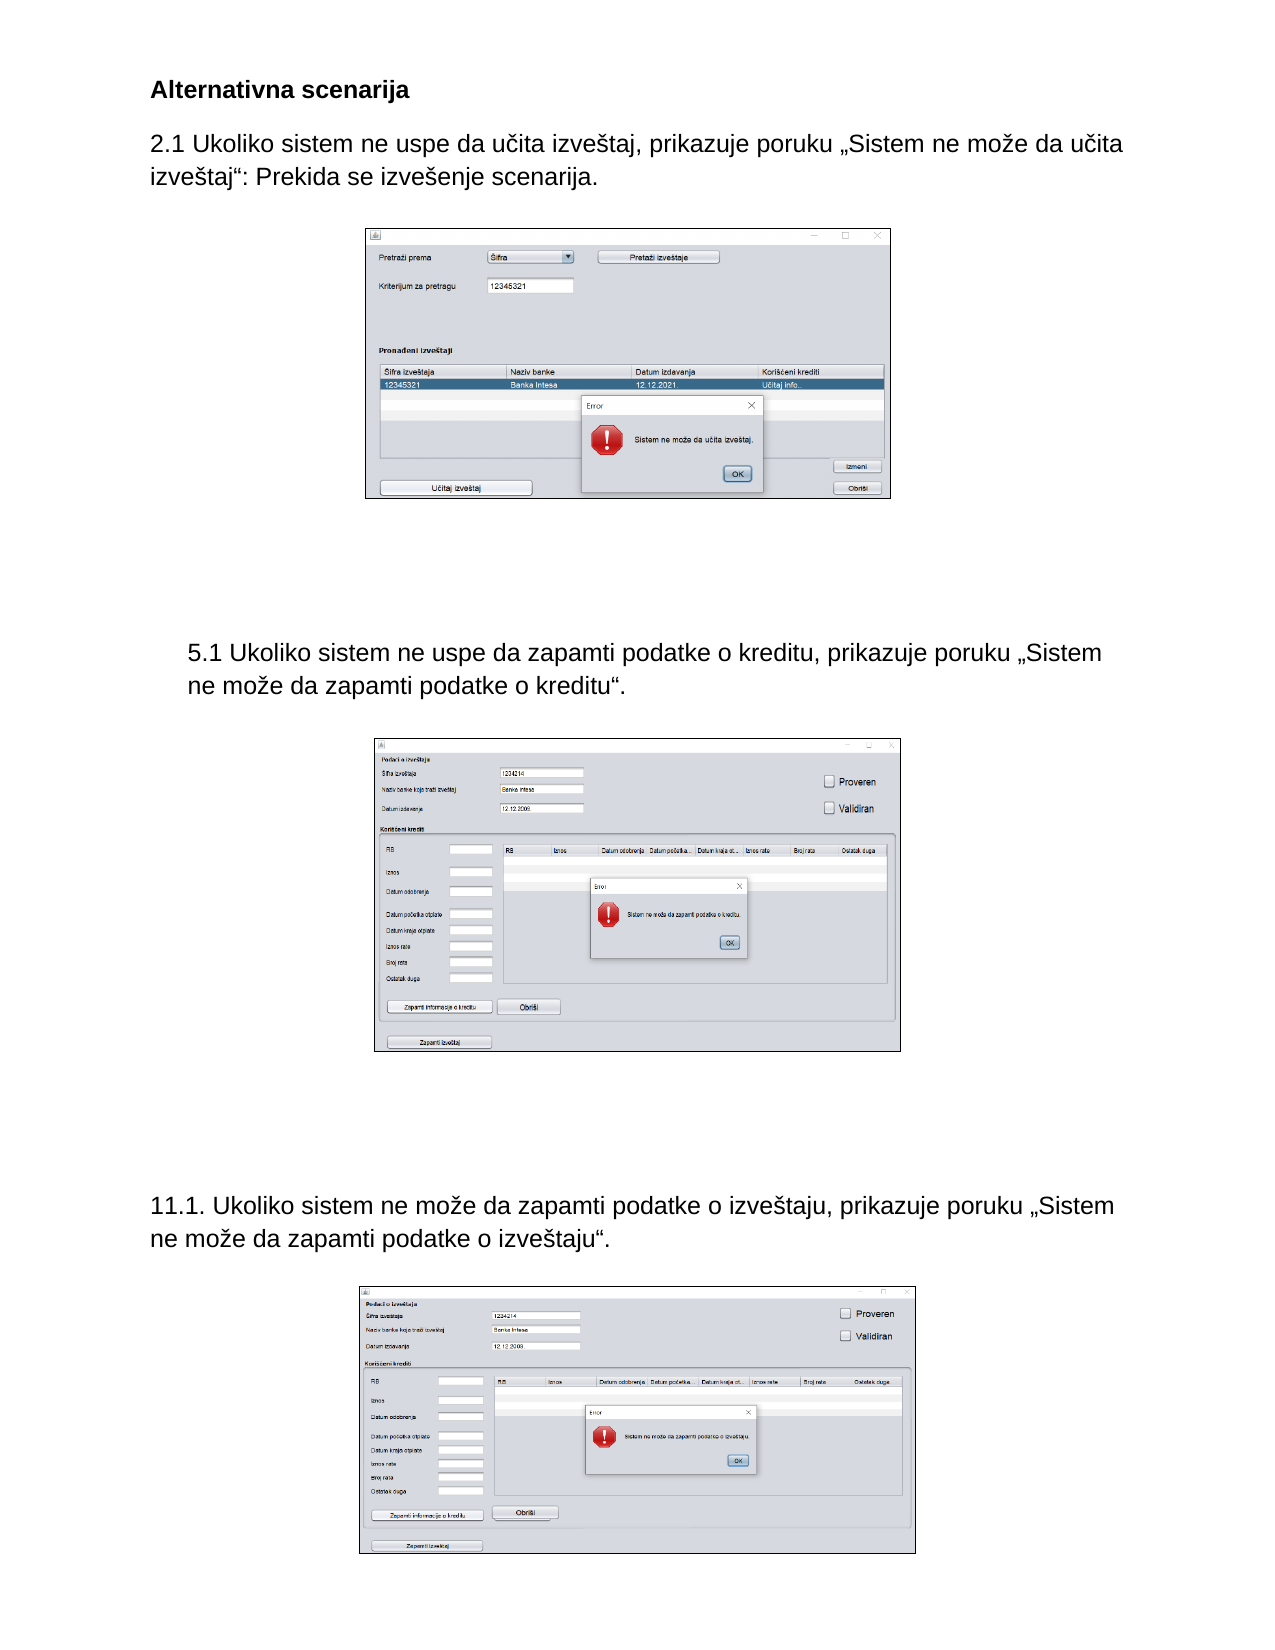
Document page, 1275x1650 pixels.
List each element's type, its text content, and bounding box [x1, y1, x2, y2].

text 2.1 Ukoliko sistem ne uspe da učita izveštaj, prikazuje poruku „Sistem ne može da učita izveštaj“: Prekida se izvešenje scenarija. [150, 129, 1125, 191]
picture [366, 229, 890, 498]
text Alternativna scenarija [150, 75, 1125, 104]
text 11.1. Ukoliko sistem ne može da zapamti podatke o izveštaju, prikazuje poruku „Sistem ne može da zapamti podatke o izveštaju“. [150, 1191, 1125, 1253]
picture [360, 1287, 915, 1553]
text 5.1 Ukoliko sistem ne uspe da zapamti podatke o kreditu, prikazuje poruku „Sistem ne može da zapamti podatke o kreditu“. [187, 638, 1125, 699]
picture [375, 739, 900, 1051]
